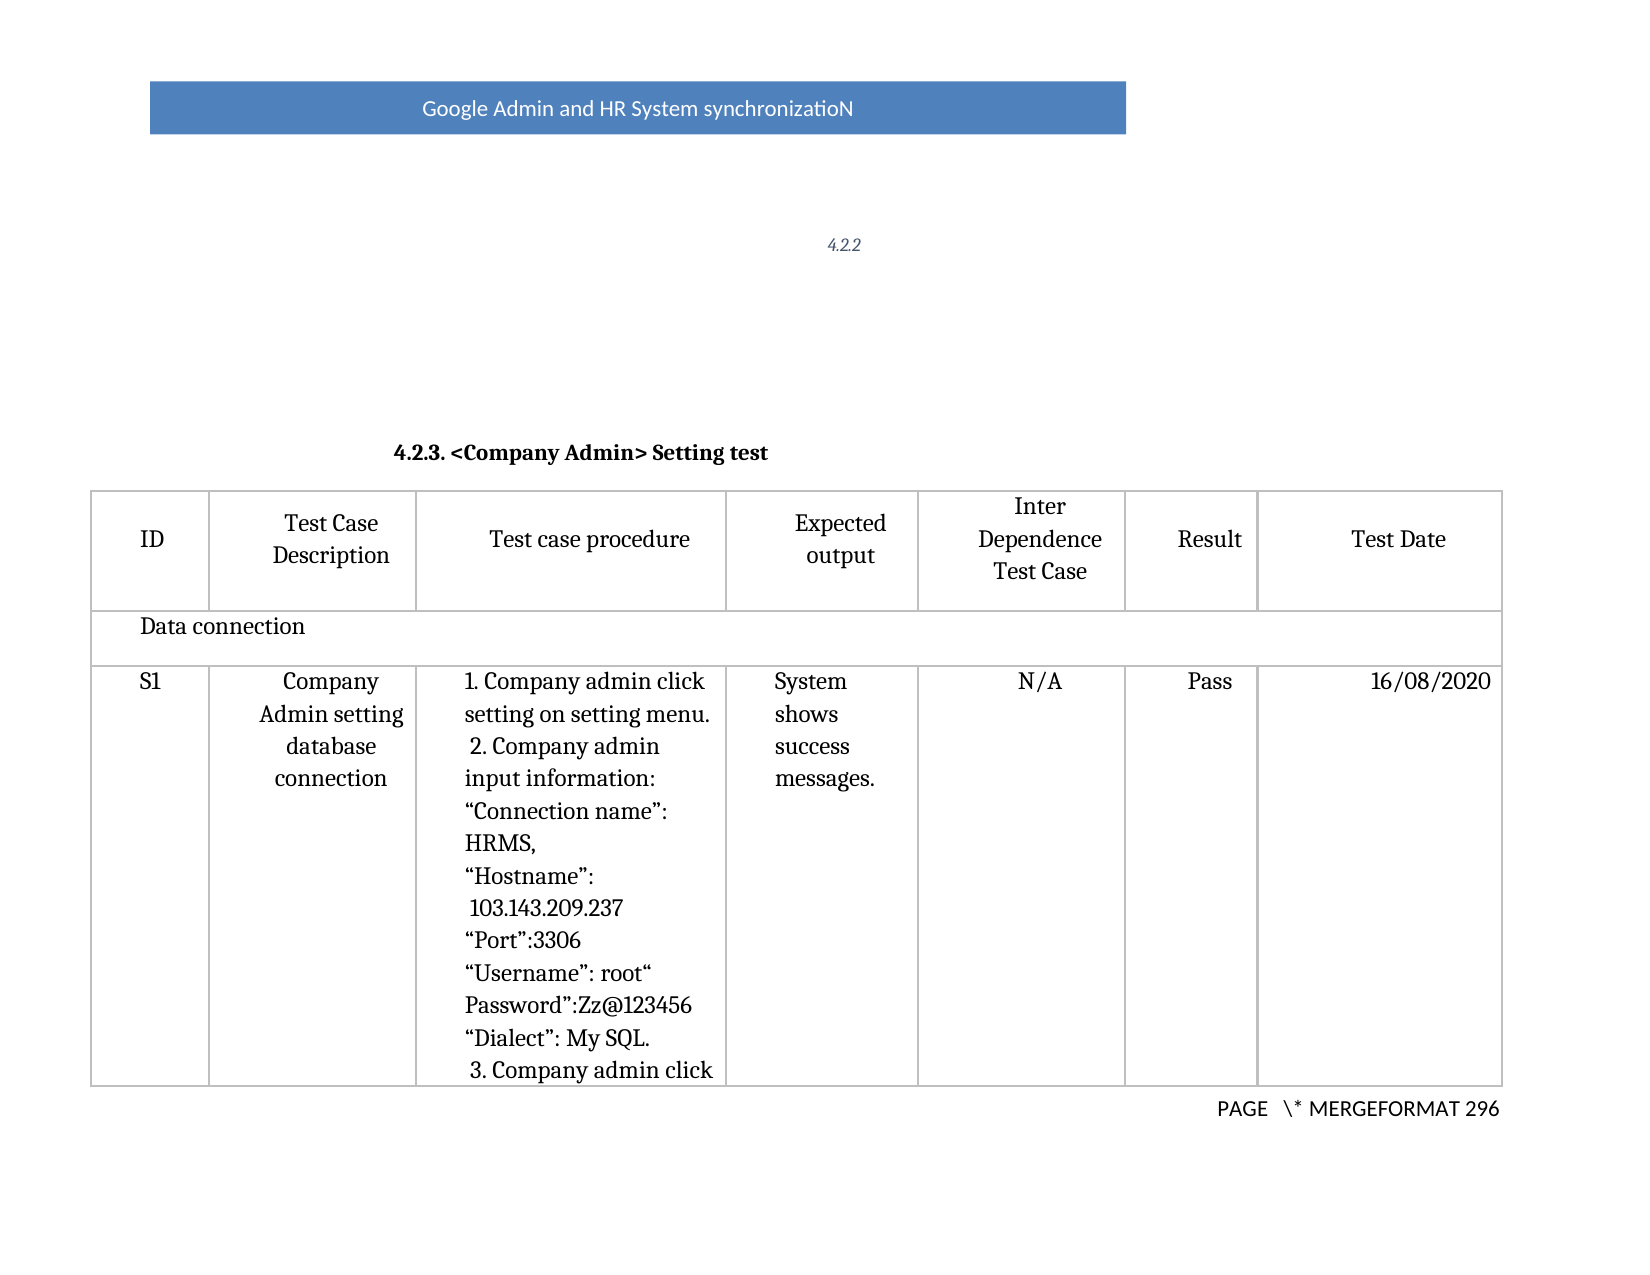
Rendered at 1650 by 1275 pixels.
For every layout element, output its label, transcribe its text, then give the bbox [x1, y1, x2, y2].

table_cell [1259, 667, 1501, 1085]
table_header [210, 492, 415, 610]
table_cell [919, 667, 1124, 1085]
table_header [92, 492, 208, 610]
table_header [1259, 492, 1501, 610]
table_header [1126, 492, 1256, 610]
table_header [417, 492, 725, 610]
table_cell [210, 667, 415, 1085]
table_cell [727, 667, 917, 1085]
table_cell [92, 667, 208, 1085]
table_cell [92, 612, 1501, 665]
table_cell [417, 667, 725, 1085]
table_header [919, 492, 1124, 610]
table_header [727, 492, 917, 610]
text 4.2.2 [187, 235, 1500, 256]
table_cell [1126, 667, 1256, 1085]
subtitle <Company Admin> Setting test [394, 439, 1500, 466]
